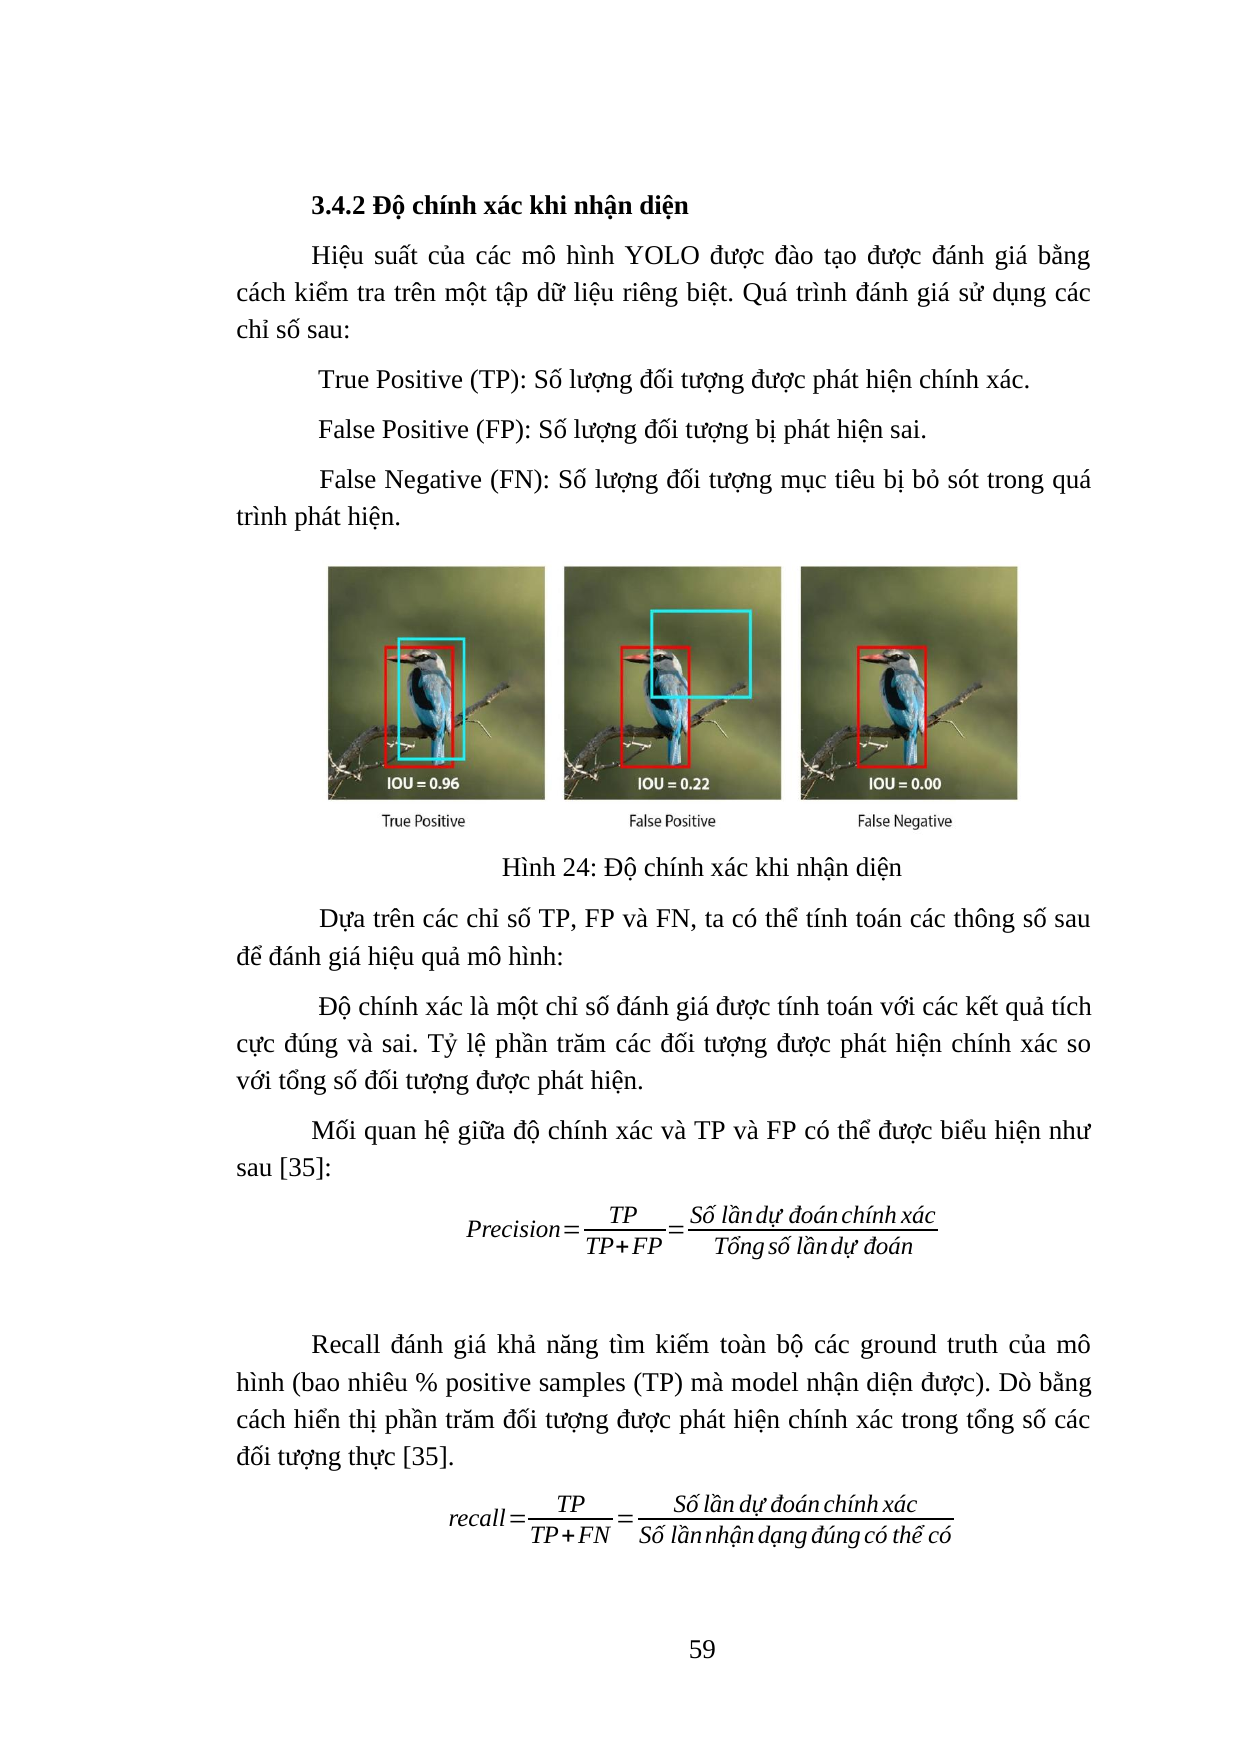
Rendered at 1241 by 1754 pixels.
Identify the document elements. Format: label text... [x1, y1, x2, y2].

text Hiệu suất của các mô hình YOLO được đào tạo được đánh giá bằng cách kiểm tra trên một tập dữ liệu riêng biệt. Quá trình đánh giá sử dụng các chỉ số sau: [236, 239, 1093, 344]
text False Negative (FN): Số lượng đối tượng mục tiêu bị bỏ sót trong quá trình phát hiện. [236, 463, 1093, 531]
text Độ chính xác là một chỉ số đánh giá được tính toán với các kết quả tích cực đúng và sai. Tỷ lệ phần trăm các đối tượng được phát hiện chính xác so với tổng số đối tượng được phát hiện. [236, 990, 1093, 1095]
text True Positive (TP): Số lượng đối tượng được phát hiện chính xác. [236, 363, 1093, 394]
text Recall đánh giá khả năng tìm kiếm toàn bộ các ground truth của mô hình (bao nhiêu % positive samples (TP) mà model nhận diện được). Dò bằng cách hiển thị phần trăm đối tượng được phát hiện chính xác trong tổng số các đối tượng thực [35]. [236, 1328, 1093, 1472]
picture [311, 550, 1036, 845]
text False Positive (FP): Số lượng đối tượng bị phát hiện sai. [236, 413, 1093, 444]
text Dựa trên các chỉ số TP, FP và FN, ta có thể tính toán các thông số sau để đánh giá hiệu quả mô hình: [236, 903, 1093, 971]
text Hình 24: Độ chính xác khi nhận diện [236, 851, 1093, 882]
text Mối quan hệ giữa độ chính xác và TP và FP có thể được biểu hiện như sau [35]: [236, 1114, 1093, 1182]
subtitle 3.4.2 Độ chính xác khi nhận diện [236, 189, 1093, 220]
